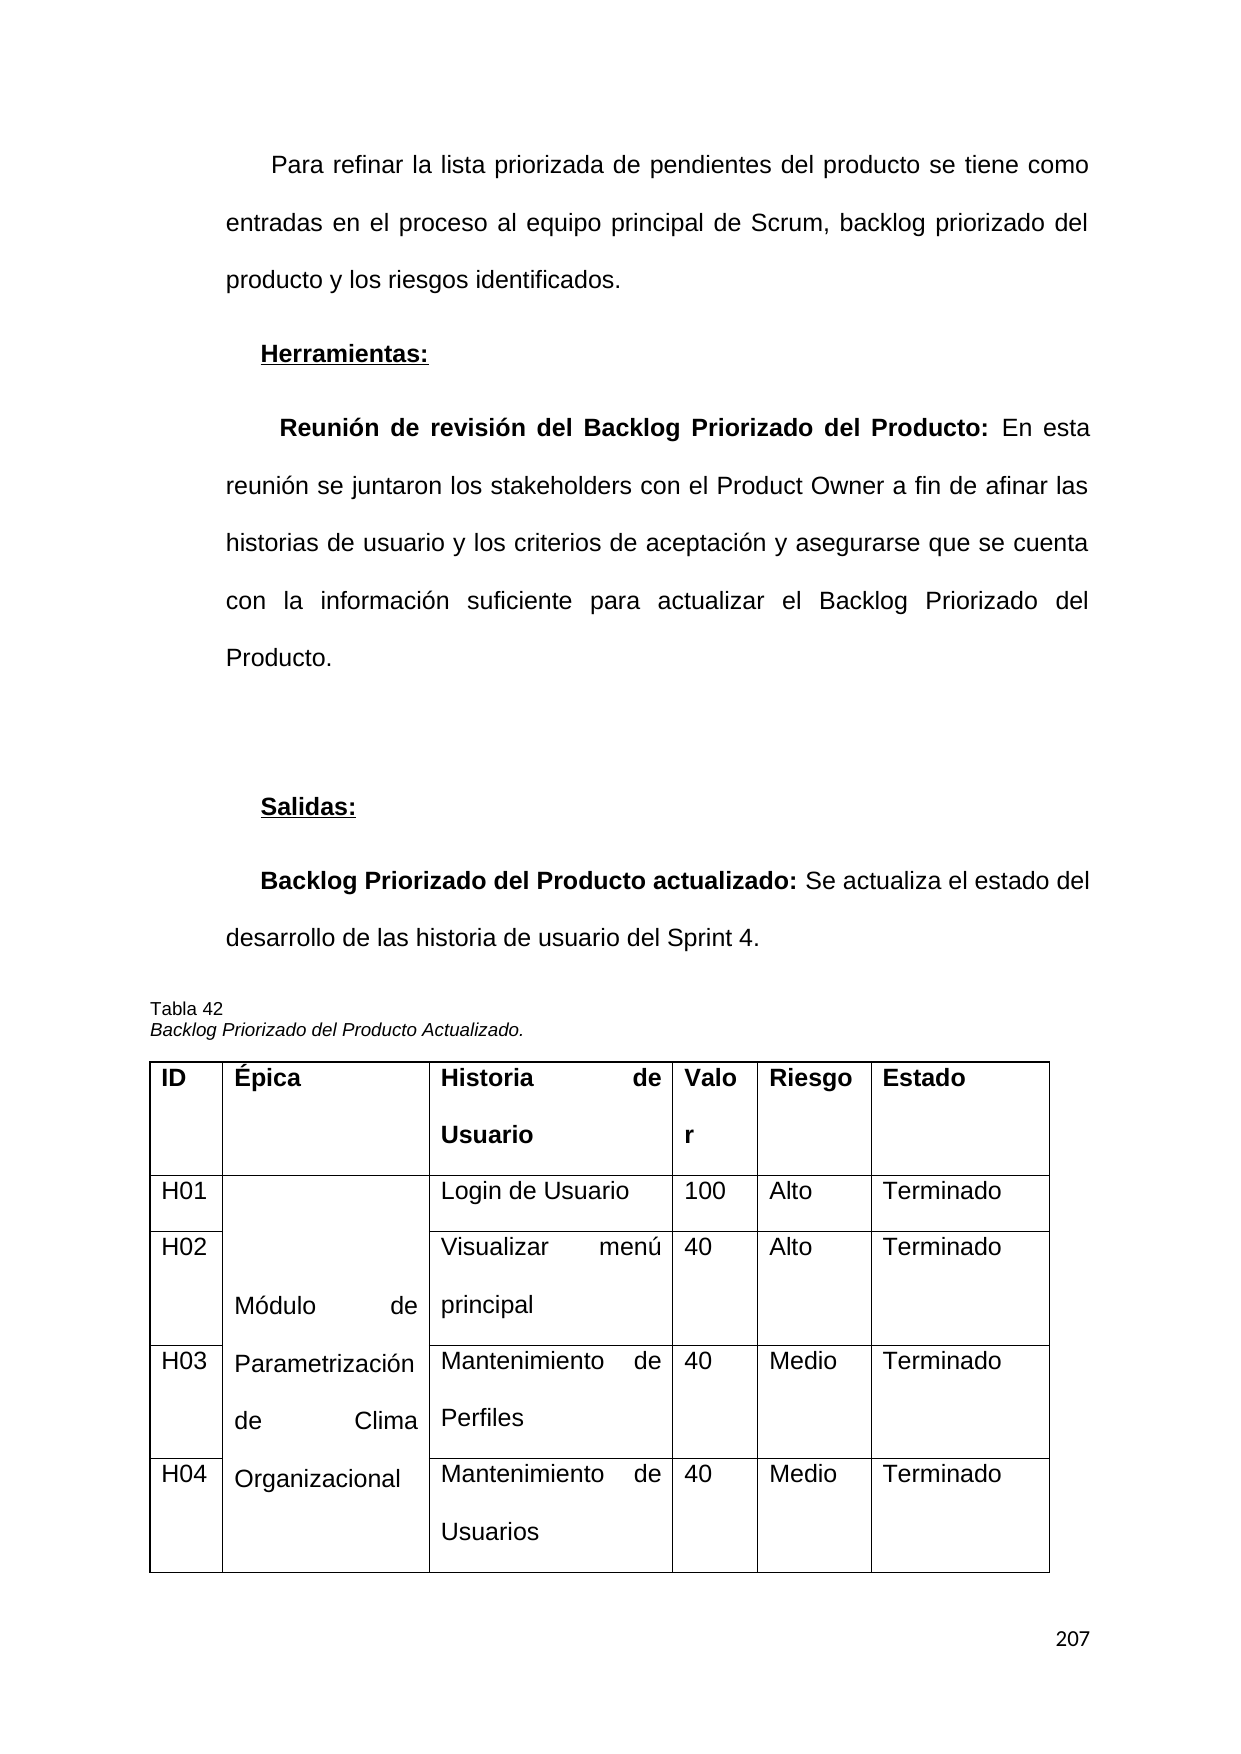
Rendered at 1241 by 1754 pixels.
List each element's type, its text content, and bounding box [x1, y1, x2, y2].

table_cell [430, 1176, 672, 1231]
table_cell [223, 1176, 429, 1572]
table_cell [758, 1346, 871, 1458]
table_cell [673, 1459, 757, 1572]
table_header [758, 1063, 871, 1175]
text Para refinar la lista priorizada de pendientes del producto se tiene como entradas en el proceso al equipo principal de Scrum, backlog priorizado del producto y los riesgos identificados. [226, 150, 1090, 294]
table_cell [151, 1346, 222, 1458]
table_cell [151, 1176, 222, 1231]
text Salidas: [226, 792, 1090, 820]
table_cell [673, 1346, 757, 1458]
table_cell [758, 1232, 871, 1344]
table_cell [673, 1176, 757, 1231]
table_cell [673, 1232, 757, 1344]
text Backlog Priorizado del Producto actualizado: Se actualiza el estado del desarrollo de las historia de usuario del Sprint 4. [226, 866, 1090, 952]
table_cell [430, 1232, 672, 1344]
text Reunión de revisión del Backlog Priorizado del Producto: En esta reunión se juntaron los stakeholders con el Product Owner a fin de afinar las historias de usuario y los criterios de aceptación y asegurarse que se cuenta con la información suficiente para actualizar el Backlog Priorizado del Producto. [226, 413, 1090, 672]
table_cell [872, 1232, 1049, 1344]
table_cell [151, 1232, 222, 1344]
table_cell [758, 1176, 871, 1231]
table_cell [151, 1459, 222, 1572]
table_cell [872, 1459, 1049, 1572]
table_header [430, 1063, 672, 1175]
text Tabla 42 Backlog Priorizado del Producto Actualizado. [150, 997, 1090, 1041]
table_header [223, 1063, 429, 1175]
text Herramientas: [226, 339, 1090, 368]
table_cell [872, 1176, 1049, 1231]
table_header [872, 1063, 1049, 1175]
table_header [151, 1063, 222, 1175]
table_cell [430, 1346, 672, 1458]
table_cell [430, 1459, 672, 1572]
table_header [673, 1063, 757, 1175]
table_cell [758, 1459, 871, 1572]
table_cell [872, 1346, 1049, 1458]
